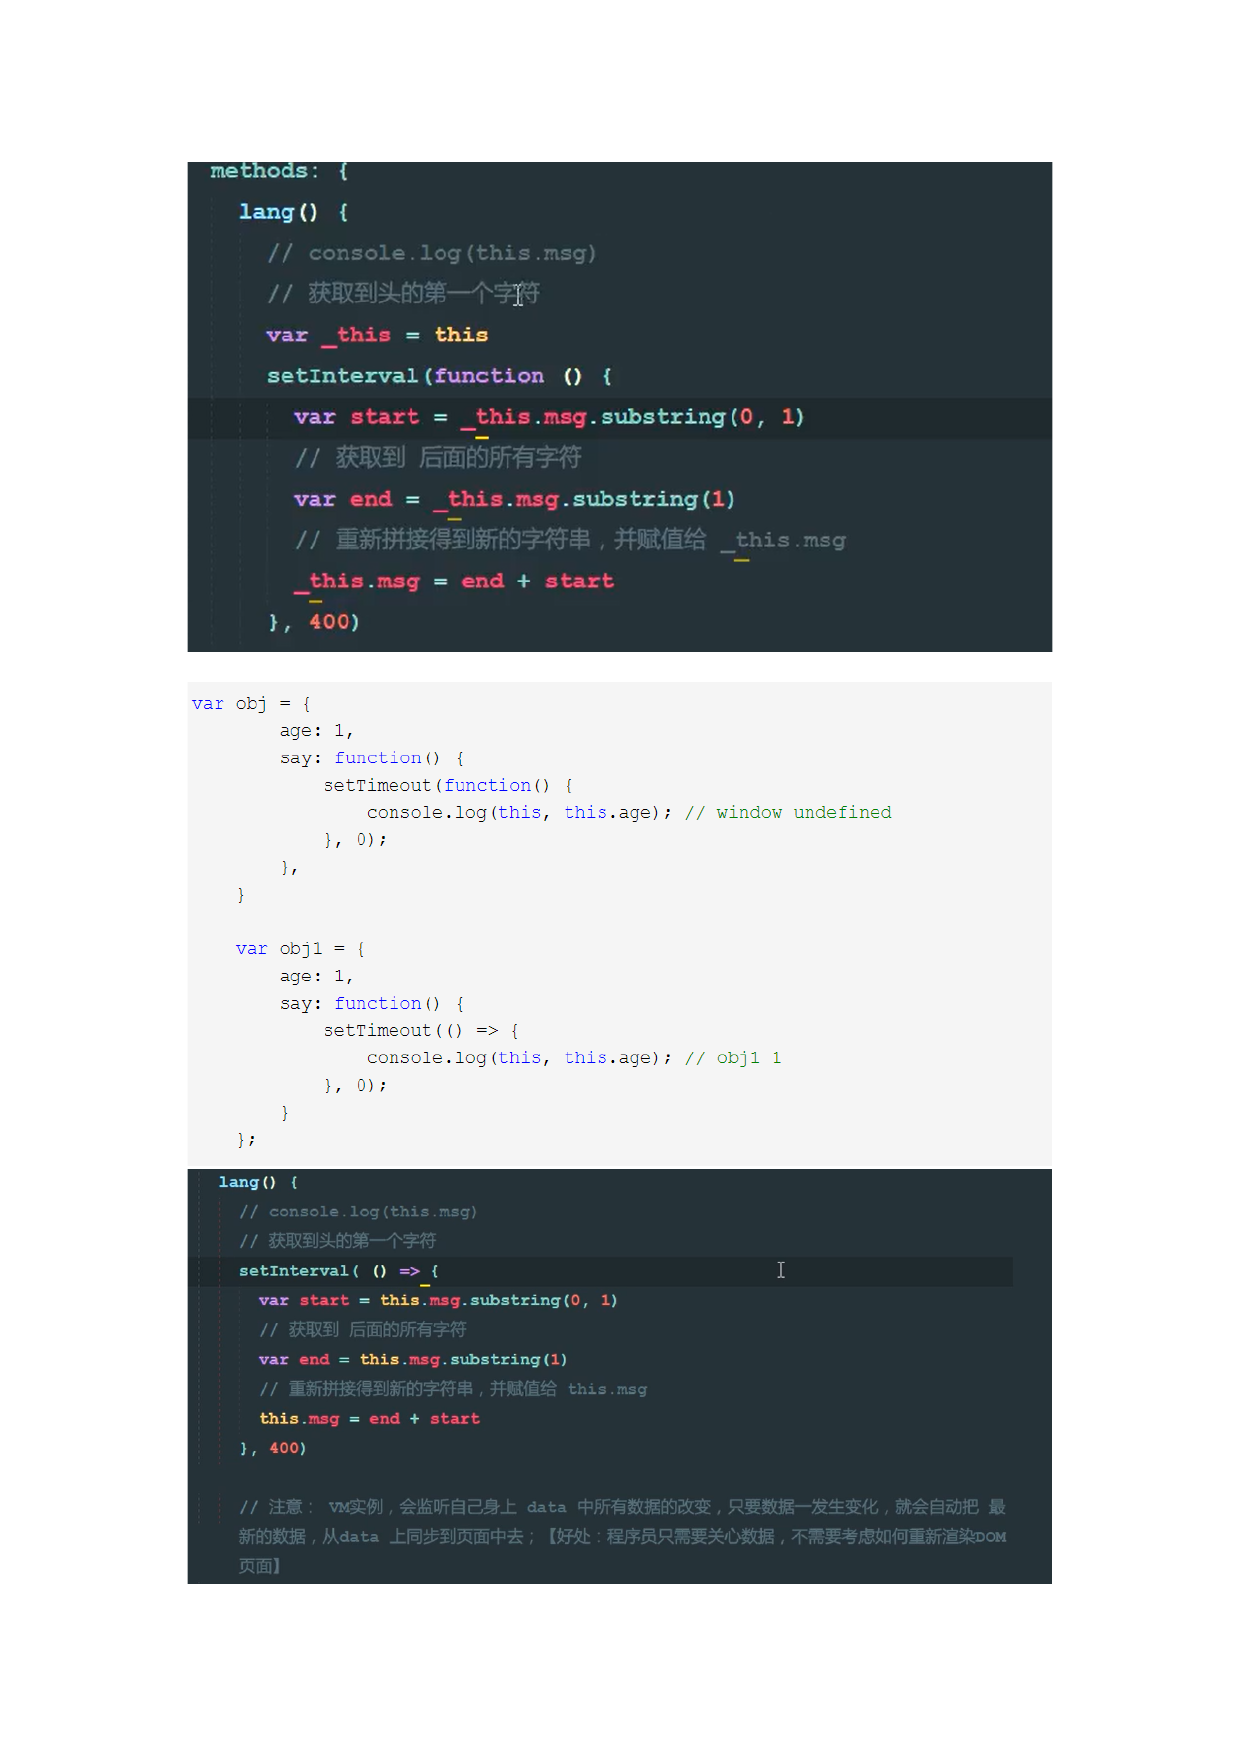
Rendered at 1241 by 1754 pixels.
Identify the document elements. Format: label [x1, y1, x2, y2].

picture [187, 162, 1053, 652]
picture [187, 682, 1052, 1166]
picture [187, 1169, 1052, 1584]
